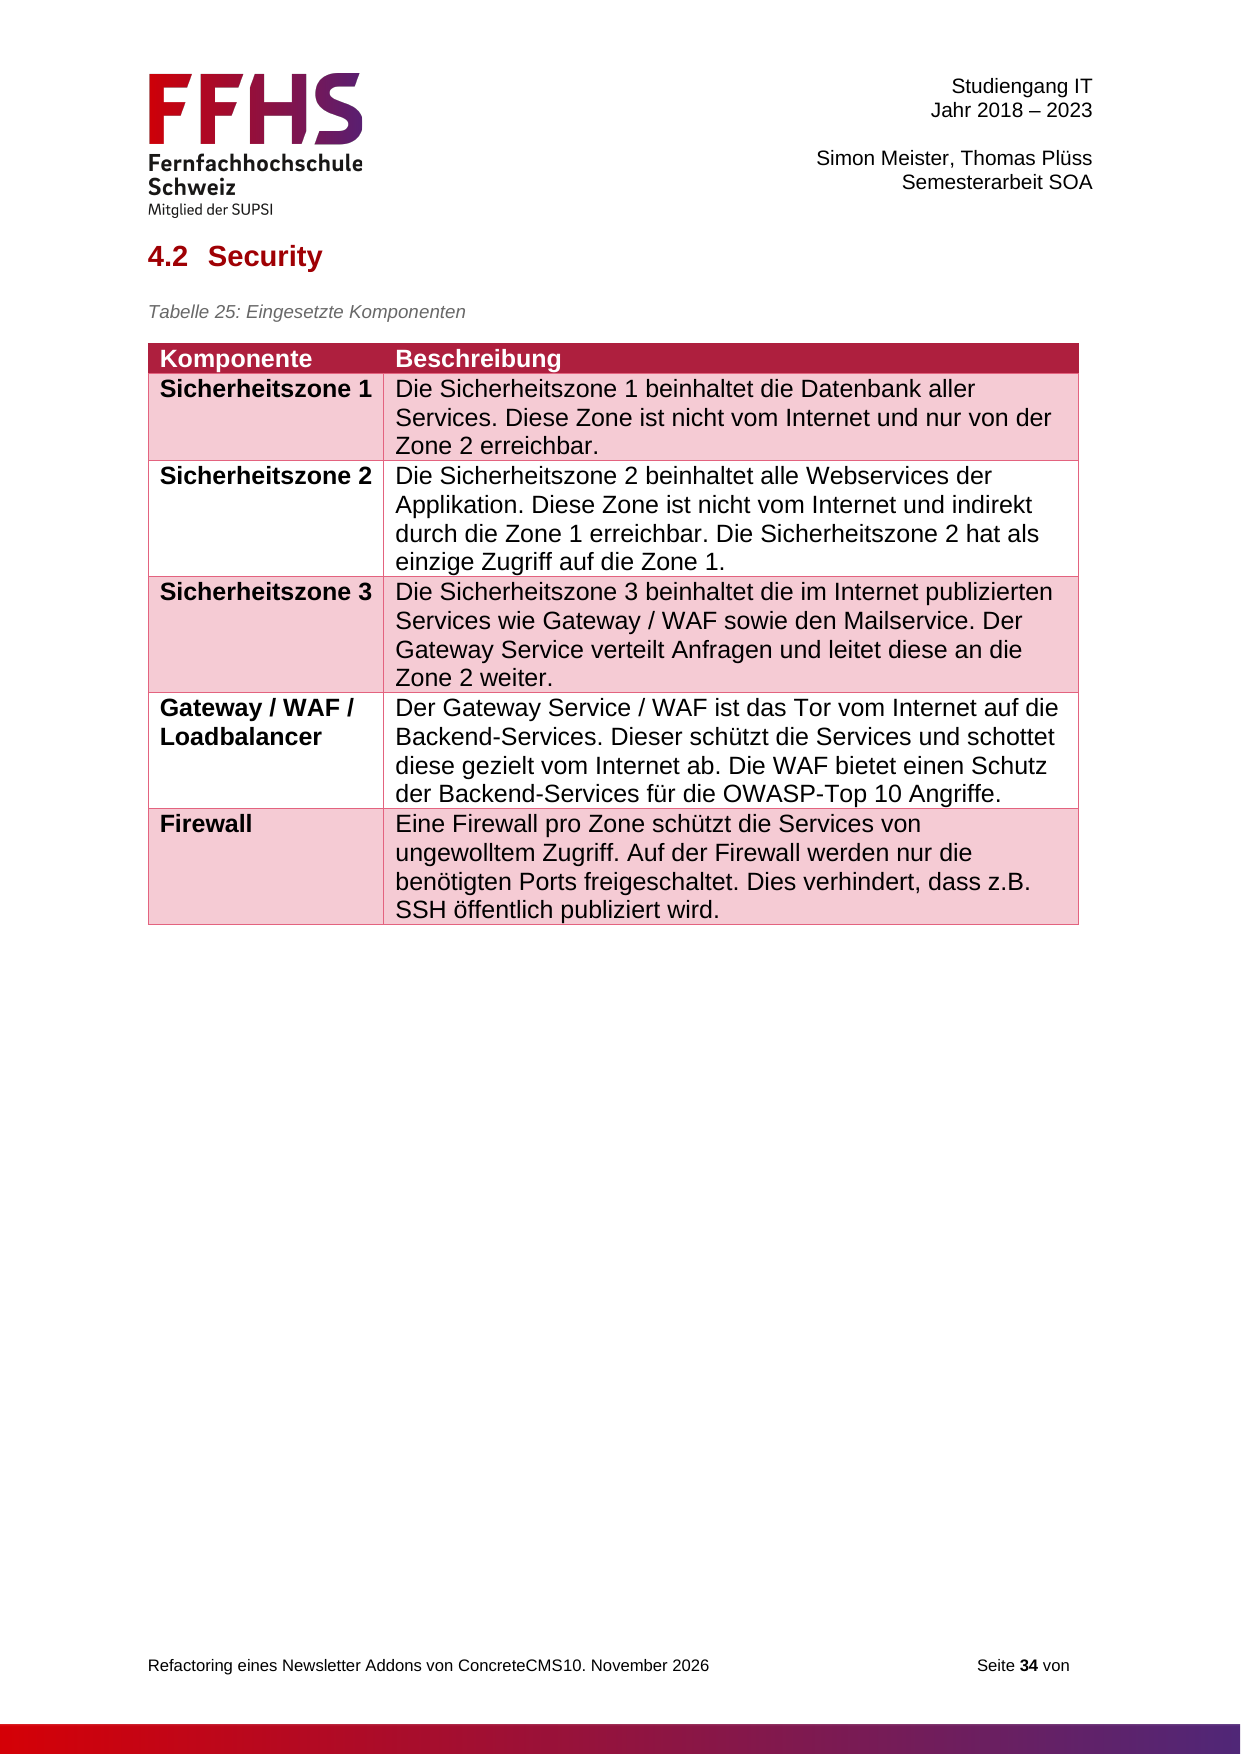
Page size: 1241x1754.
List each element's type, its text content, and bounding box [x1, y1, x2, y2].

table_cell Die Sicherheitszone 3 beinhaltet die im Internet publizierten Services wie Gateway / WAF sowie den Mailservice. Der Gateway Service verteilt Anfragen und leitet diese an die Zone 2 weiter. [384, 577, 1078, 692]
table_cell Sicherheitszone 2 [149, 461, 383, 576]
table_cell Sicherheitszone 1 [149, 374, 383, 460]
picture [148, 73, 363, 218]
picture [0, 1724, 1241, 1754]
table_header Komponente [149, 344, 383, 373]
table_cell Sicherheitszone 3 [149, 577, 383, 692]
table_cell Die Sicherheitszone 2 beinhaltet alle Webservices der Applikation. Diese Zone ist nicht vom Internet und indirekt durch die Zone 1 erreichbar. Die Sicherheitszone 2 hat als einzige Zugriff auf die Zone 1. [384, 461, 1078, 576]
text Tabelle 25: Eingesetzte Komponenten [148, 301, 1092, 322]
subtitle Security [148, 239, 1092, 273]
table_cell Firewall [149, 809, 383, 924]
table_cell Eine Firewall pro Zone schützt die Services von ungewolltem Zugriff. Auf der Firewall werden nur die benötigten Ports freigeschaltet. Dies verhindert, dass z.B. SSH öffentlich publiziert wird. [384, 809, 1078, 924]
table_header Beschreibung [384, 344, 1078, 373]
table_cell Gateway / WAF / Loadbalancer [149, 693, 383, 808]
table_cell Der Gateway Service / WAF ist das Tor vom Internet auf die Backend-Services. Dieser schützt die Services und schottet diese gezielt vom Internet ab. Die WAF bietet einen Schutz der Backend-Services für die OWASP-Top 10 Angriffe. [384, 693, 1078, 808]
table_cell Die Sicherheitszone 1 beinhaltet die Datenbank aller Services. Diese Zone ist nicht vom Internet und nur von der Zone 2 erreichbar. [384, 374, 1078, 460]
